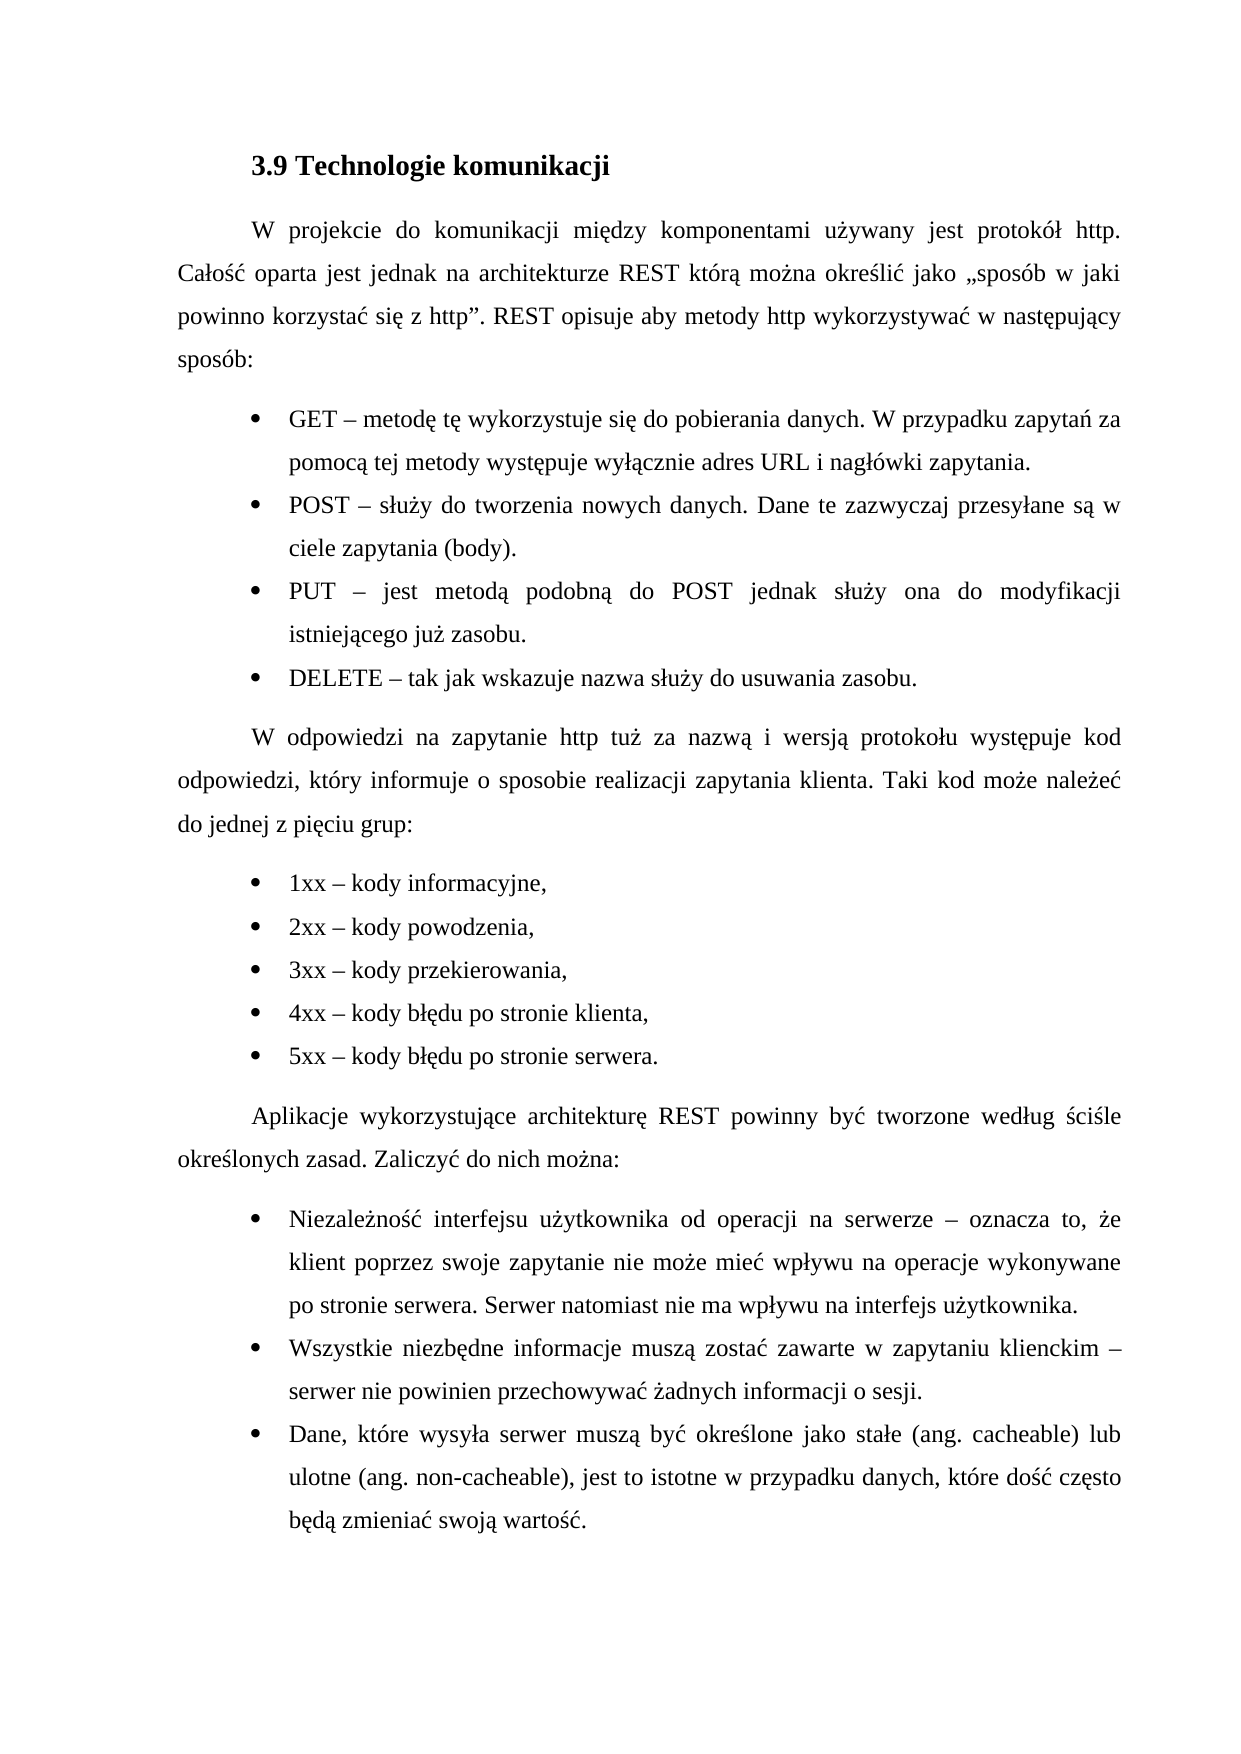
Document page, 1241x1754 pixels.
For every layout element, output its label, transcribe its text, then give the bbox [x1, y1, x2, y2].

list 4xx – kody błędu po stronie klienta, [251, 998, 1122, 1027]
text W projekcie do komunikacji między komponentami używany jest protokół http. Całość oparta jest jednak na architekturze REST którą można określić jako „sposób w jaki powinno korzystać się z http”. REST opisuje aby metody http wykorzystywać w następujący sposób: [177, 215, 1122, 373]
text Aplikacje wykorzystujące architekturę REST powinny być tworzone według ściśle określonych zasad. Zaliczyć do nich można: [177, 1101, 1122, 1173]
list Dane, które wysyła serwer muszą być określone jako stałe (ang. cacheable) lub ulotne (ang. non-cacheable), jest to istotne w przypadku danych, które dość często będą zmieniać swoją wartość. [251, 1419, 1122, 1534]
list 2xx – kody powodzenia, [251, 912, 1122, 940]
text 3.9 Technologie komunikacji [177, 148, 1122, 181]
list 1xx – kody informacyjne, [251, 868, 1122, 897]
list 5xx – kody błędu po stronie serwera. [251, 1041, 1122, 1070]
list Niezależność interfejsu użytkownika od operacji na serwerze – oznacza to, że klient poprzez swoje zapytanie nie może mieć wpływu na operacje wykonywane po stronie serwera. Serwer natomiast nie ma wpływu na interfejs użytkownika. [251, 1204, 1122, 1319]
list GET – metodę tę wykorzystuje się do pobierania danych. W przypadku zapytań za pomocą tej metody występuje wyłącznie adres URL i nagłówki zapytania. [251, 404, 1122, 476]
list DELETE – tak jak wskazuje nazwa służy do usuwania zasobu. [251, 663, 1122, 691]
list PUT – jest metodą podobną do POST jednak służy ona do modyfikacji istniejącego już zasobu. [251, 576, 1122, 648]
list Wszystkie niezbędne informacje muszą zostać zawarte w zapytaniu klienckim – serwer nie powinien przechowywać żadnych informacji o sesji. [251, 1333, 1122, 1405]
list POST – służy do tworzenia nowych danych. Dane te zazwyczaj przesyłane są w ciele zapytania (body). [251, 490, 1122, 562]
list 3xx – kody przekierowania, [251, 955, 1122, 983]
text W odpowiedzi na zapytanie http tuż za nazwą i wersją protokołu występuje kod odpowiedzi, który informuje o sposobie realizacji zapytania klienta. Taki kod może należeć do jednej z pięciu grup: [177, 722, 1122, 837]
